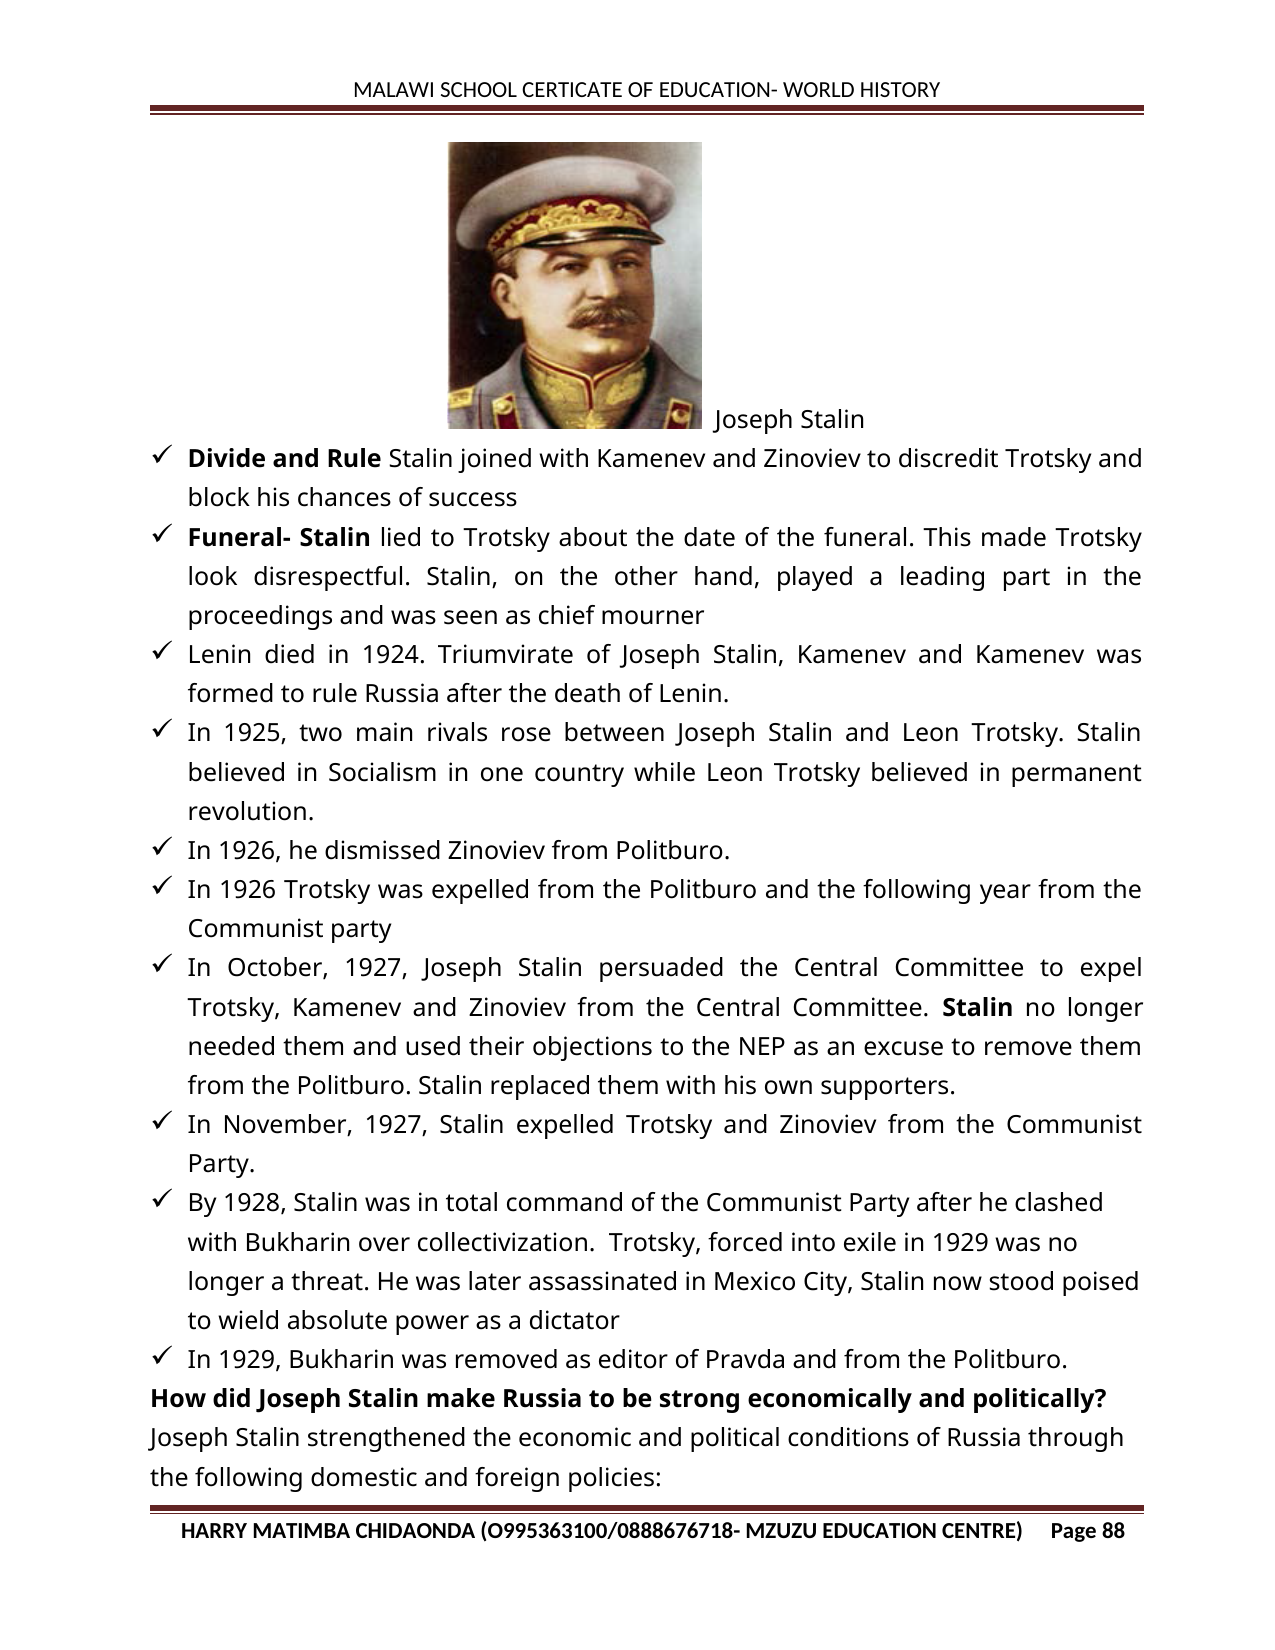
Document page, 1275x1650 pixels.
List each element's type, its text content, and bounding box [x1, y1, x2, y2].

list In October, 1927, Joseph Stalin persuaded the Central Committee to expel Trotsky, Kamenev and Zinoviev from the Central Committee. Stalin no longer needed them and used their objections to the NEP as an excuse to remove them from the Politburo. Stalin replaced them with his own supporters. [150, 950, 1144, 1102]
list Divide and Rule Stalin joined with Kamenev and Zinoviev to discredit Trotsky and block his chances of success [150, 441, 1144, 514]
text Joseph Stalin strengthened the economic and political conditions of Russia through the following domestic and foreign policies: [150, 1420, 1144, 1493]
list By 1928, Stalin was in total command of the Communist Party after he clashed with Bukharin over collectivization. Trotsky, forced into exile in 1929 was no longer a threat. He was later assassinated in Mexico City, Stalin now stood poised to wield absolute power as a dictator [150, 1185, 1144, 1337]
list In 1929, Bukharin was removed as editor of Pravda and from the Politburo. [150, 1342, 1144, 1376]
list In 1925, two main rivals rose between Joseph Stalin and Leon Trotsky. Stalin believed in Socialism in one country while Leon Trotsky believed in permanent revolution. [150, 715, 1144, 827]
list Joseph Stalin [187, 142, 1144, 436]
text How did Joseph Stalin make Russia to be strong economically and politically? [150, 1381, 1144, 1415]
list In November, 1927, Stalin expelled Trotsky and Zinoviev from the Communist Party. [150, 1107, 1144, 1180]
list In 1926, he dismissed Zinoviev from Politburo. [150, 832, 1144, 867]
list Lenin died in 1924. Triumvirate of Joseph Stalin, Kamenev and Kamenev was formed to rule Russia after the death of Lenin. [150, 637, 1144, 710]
list Funeral- Stalin lied to Trotsky about the date of the funeral. This made Trotsky look disrespectful. Stalin, on the other hand, played a leading part in the proceedings and was seen as chief mourner [150, 519, 1144, 632]
list In 1926 Trotsky was expelled from the Politburo and the following year from the Communist party [150, 872, 1144, 945]
